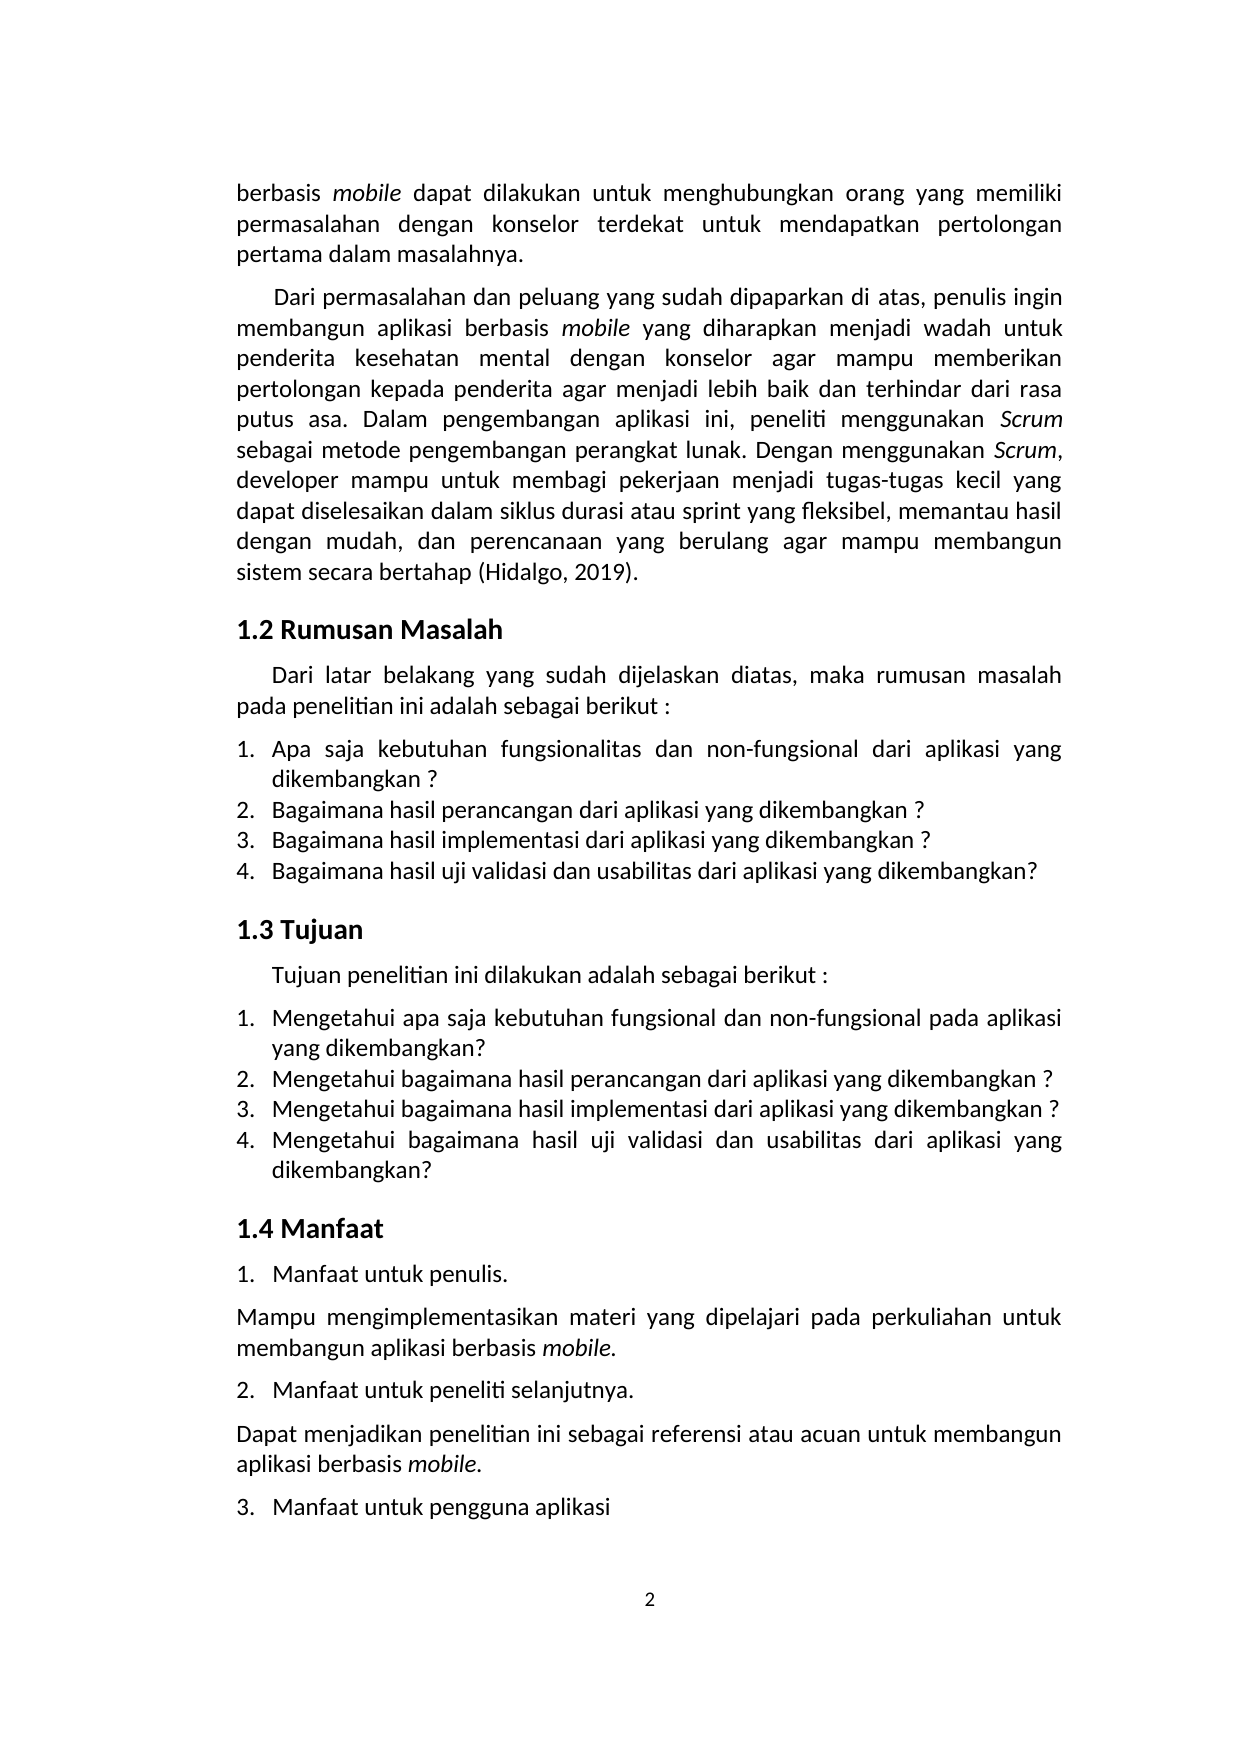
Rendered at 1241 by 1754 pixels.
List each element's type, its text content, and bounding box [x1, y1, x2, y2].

subtitle Rumusan Masalah [236, 611, 1063, 647]
text Dari latar belakang yang sudah dijelaskan diatas, maka rumusan masalah pada penelitian ini adalah sebagai berikut : [236, 659, 1063, 721]
text Tujuan penelitian ini dilakukan adalah sebagai berikut : [236, 959, 1063, 989]
text 1. Manfaat untuk penulis. [236, 1258, 1063, 1289]
text 3. Manfaat untuk pengguna aplikasi [236, 1491, 1063, 1522]
subtitle Manfaat [236, 1210, 1063, 1246]
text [236, 177, 1063, 269]
list Bagaimana hasil perancangan dari aplikasi yang dikembangkan ? [236, 794, 1063, 825]
list Mengetahui apa saja kebutuhan fungsional dan non-fungsional pada aplikasi yang dikembangkan? [236, 1002, 1063, 1063]
list Bagaimana hasil implementasi dari aplikasi yang dikembangkan ? [236, 825, 1063, 855]
list Apa saja kebutuhan fungsionalitas dan non-fungsional dari aplikasi yang dikembangkan ? [236, 733, 1063, 794]
list Mengetahui bagaimana hasil uji validasi dan usabilitas dari aplikasi yang dikembangkan? [236, 1124, 1063, 1185]
list Bagaimana hasil uji validasi dan usabilitas dari aplikasi yang dikembangkan? [236, 855, 1063, 886]
text Dari permasalahan dan peluang yang sudah dipaparkan di atas, penulis ingin membangun aplikasi berbasis mobile yang diharapkan menjadi wadah untuk penderita kesehatan mental dengan konselor agar mampu memberikan pertolongan kepada penderita agar menjadi lebih baik dan terhindar dari rasa putus asa. Dalam pengembangan aplikasi ini, peneliti menggunakan Scrum sebagai metode pengembangan perangkat lunak. Dengan menggunakan Scrum, developer mampu untuk membagi pekerjaan menjadi tugas-tugas kecil yang dapat diselesaikan dalam siklus durasi atau sprint yang fleksibel, memantau hasil dengan mudah, dan perencanaan yang berulang agar mampu membangun sistem secara bertahap (Hidalgo, 2019). [236, 281, 1063, 586]
list Mengetahui bagaimana hasil implementasi dari aplikasi yang dikembangkan ? [236, 1093, 1063, 1124]
list Mengetahui bagaimana hasil perancangan dari aplikasi yang dikembangkan ? [236, 1063, 1063, 1093]
text Dapat menjadikan penelitian ini sebagai referensi atau acuan untuk membangun aplikasi berbasis mobile. [236, 1418, 1063, 1479]
text Mampu mengimplementasikan materi yang dipelajari pada perkuliahan untuk membangun aplikasi berbasis mobile. [236, 1301, 1063, 1362]
subtitle Tujuan [236, 911, 1063, 946]
text 2. Manfaat untuk peneliti selanjutnya. [236, 1375, 1063, 1405]
